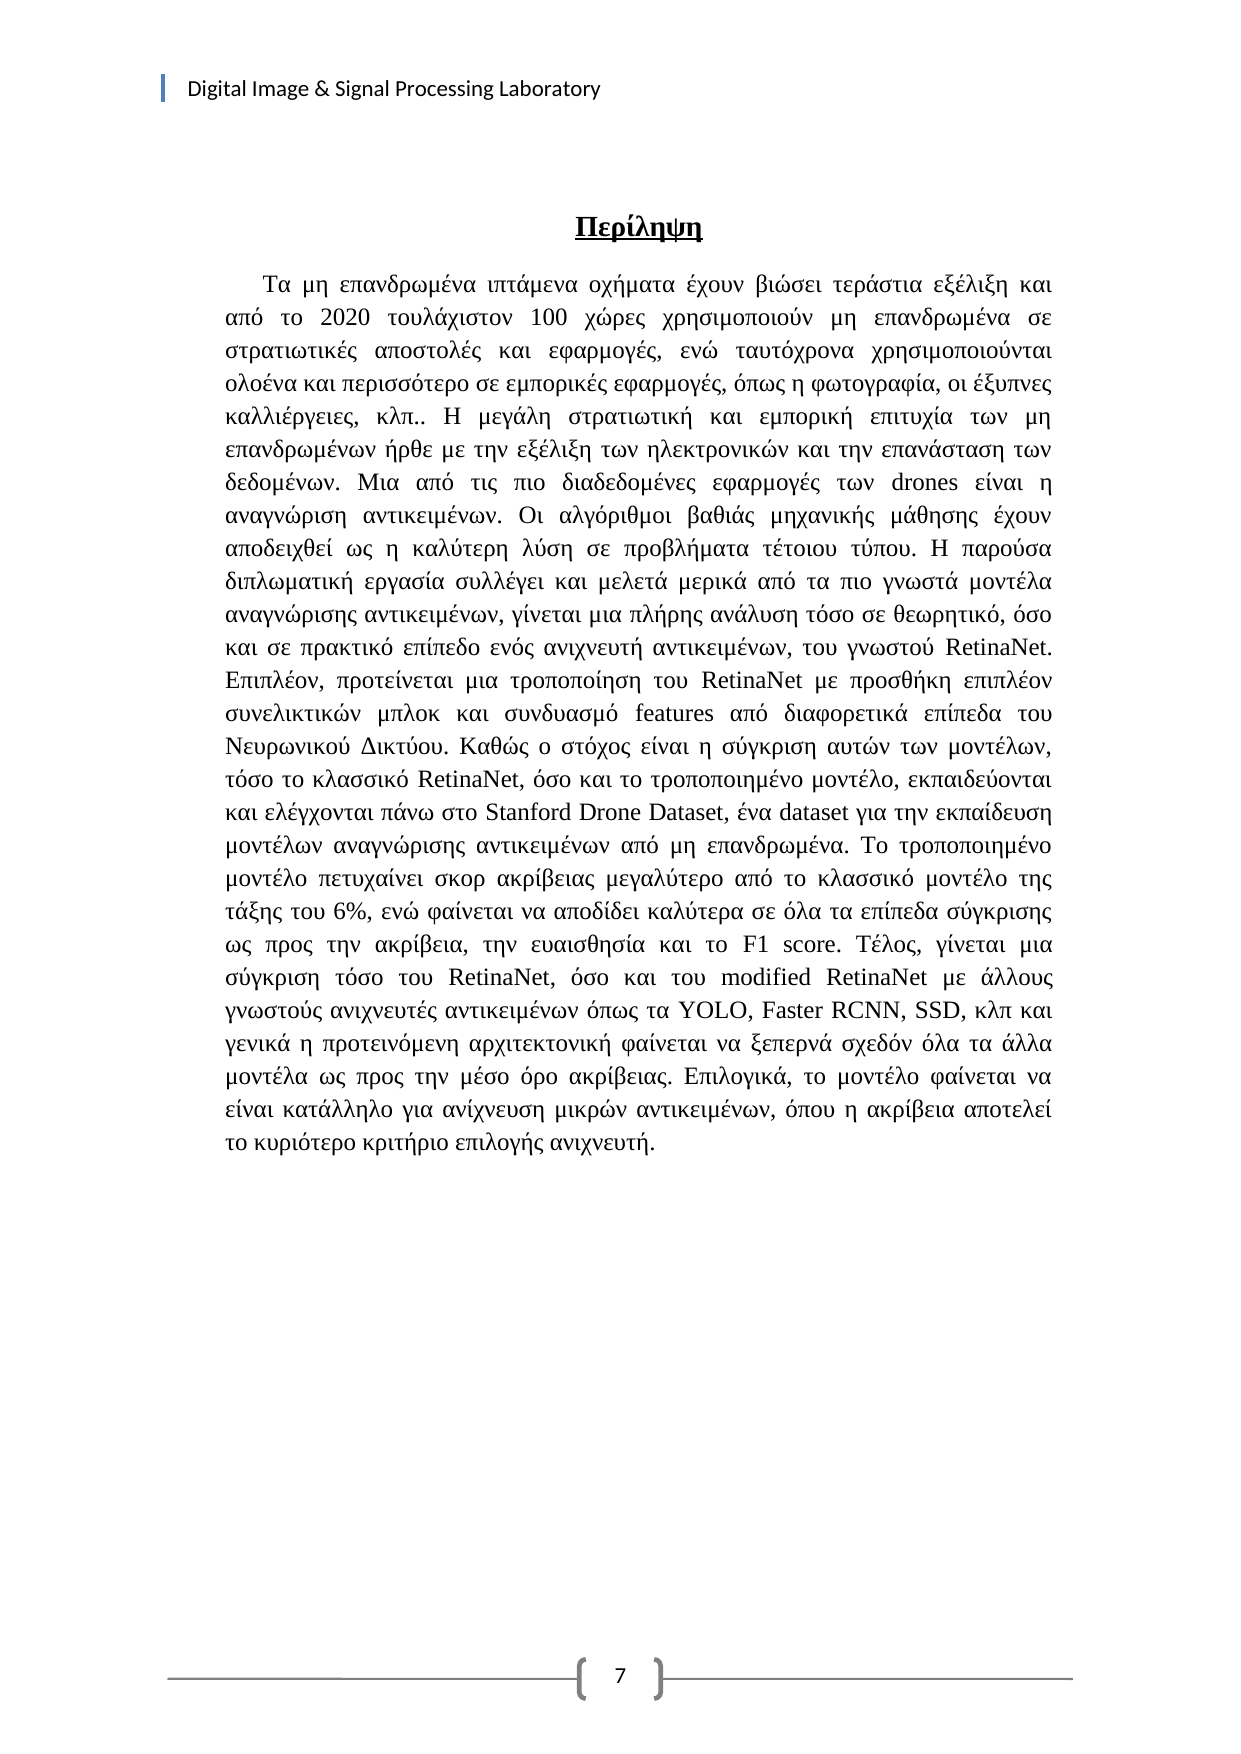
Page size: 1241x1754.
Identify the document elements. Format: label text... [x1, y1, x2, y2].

text Περίληψη [225, 209, 1053, 243]
text Τα μη επανδρωμένα ιπτάμενα οχήματα έχουν βιώσει τεράστια εξέλιξη και από το 2020 τουλάχιστον 100 χώρες χρησιμοποιούν μη επανδρωμένα σε στρατιωτικές αποστολές και εφαρμογές, ενώ ταυτόχρονα χρησιμοποιούνται ολοένα και περισσότερο σε εμπορικές εφαρμογές, όπως η φωτογραφία, οι έξυπνες καλλιέργειες, κλπ.. Η μεγάλη στρατιωτική και εμπορική επιτυχία των μη επανδρωμένων ήρθε με την εξέλιξη των ηλεκτρονικών και την επανάσταση των δεδομένων. Μια από τις πιο διαδεδομένες εφαρμογές των drones είναι η αναγνώριση αντικειμένων. Οι αλγόριθμοι βαθιάς μηχανικής μάθησης έχουν αποδειχθεί ως η καλύτερη λύση σε προβλήματα τέτοιου τύπου. Η παρούσα διπλωματική εργασία συλλέγει και μελετά μερικά από τα πιο γνωστά μοντέλα αναγνώρισης αντικειμένων, γίνεται μια πλήρης ανάλυση τόσο σε θεωρητικό, όσο και σε πρακτικό επίπεδο ενός ανιχνευτή αντικειμένων, του γνωστού RetinaNet. Επιπλέον, προτείνεται μια τροποποίηση του RetinaNet με προσθήκη επιπλέον συνελικτικών μπλοκ και συνδυασμό features από διαφορετικά επίπεδα του Νευρωνικού Δικτύου. Καθώς ο στόχος είναι η σύγκριση αυτών των μοντέλων, τόσο το κλασσικό RetinaNet, όσο και το τροποποιημένο μοντέλο, εκπαιδεύονται και ελέγχονται πάνω στο Stanford Drone Dataset, ένα dataset για την εκπαίδευση μοντέλων αναγνώρισης αντικειμένων από μη επανδρωμένα. Το τροποποιημένο μοντέλο πετυχαίνει σκορ ακρίβειας μεγαλύτερο από το κλασσικό μοντέλο της τάξης του 6%, ενώ φαίνεται να αποδίδει καλύτερα σε όλα τα επίπεδα σύγκρισης ως προς την ακρίβεια, την ευαισθησία και το F1 score. Τέλος, γίνεται μια σύγκριση τόσο του RetinaNet, όσο και του modified RetinaNet με άλλους γνωστούς ανιχνευτές αντικειμένων όπως τα YOLO, Faster RCNN, SSD, κλπ και γενικά η προτεινόμενη αρχιτεκτονική φαίνεται να ξεπερνά σχεδόν όλα τα άλλα μοντέλα ως προς την μέσο όρο ακρίβειας. Επιλογικά, το μοντέλο φαίνεται να είναι κατάλληλο για ανίχνευση μικρών αντικειμένων, όπου η ακρίβεια αποτελεί το κυριότερο κριτήριο επιλογής ανιχνευτή. [225, 269, 1053, 1156]
